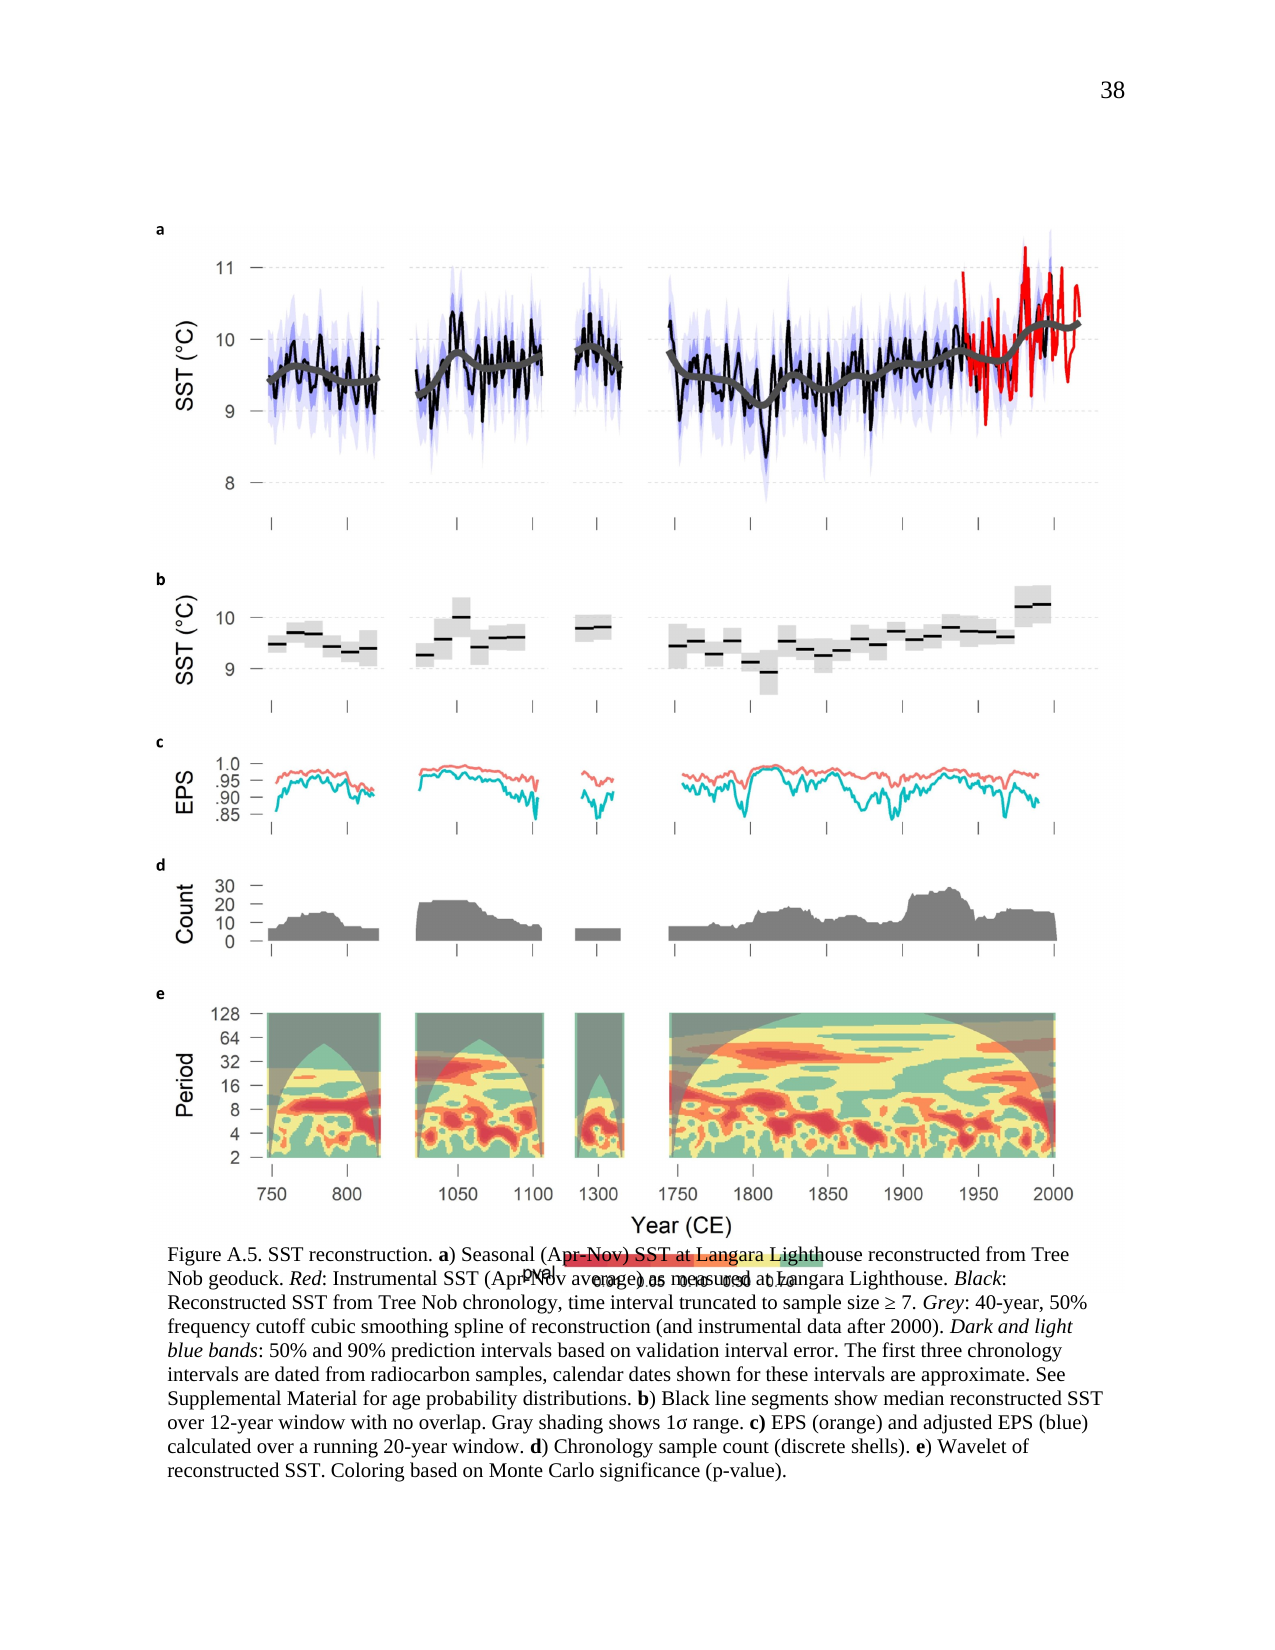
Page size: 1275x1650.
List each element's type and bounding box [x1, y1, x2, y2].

picture [150, 225, 1125, 1293]
